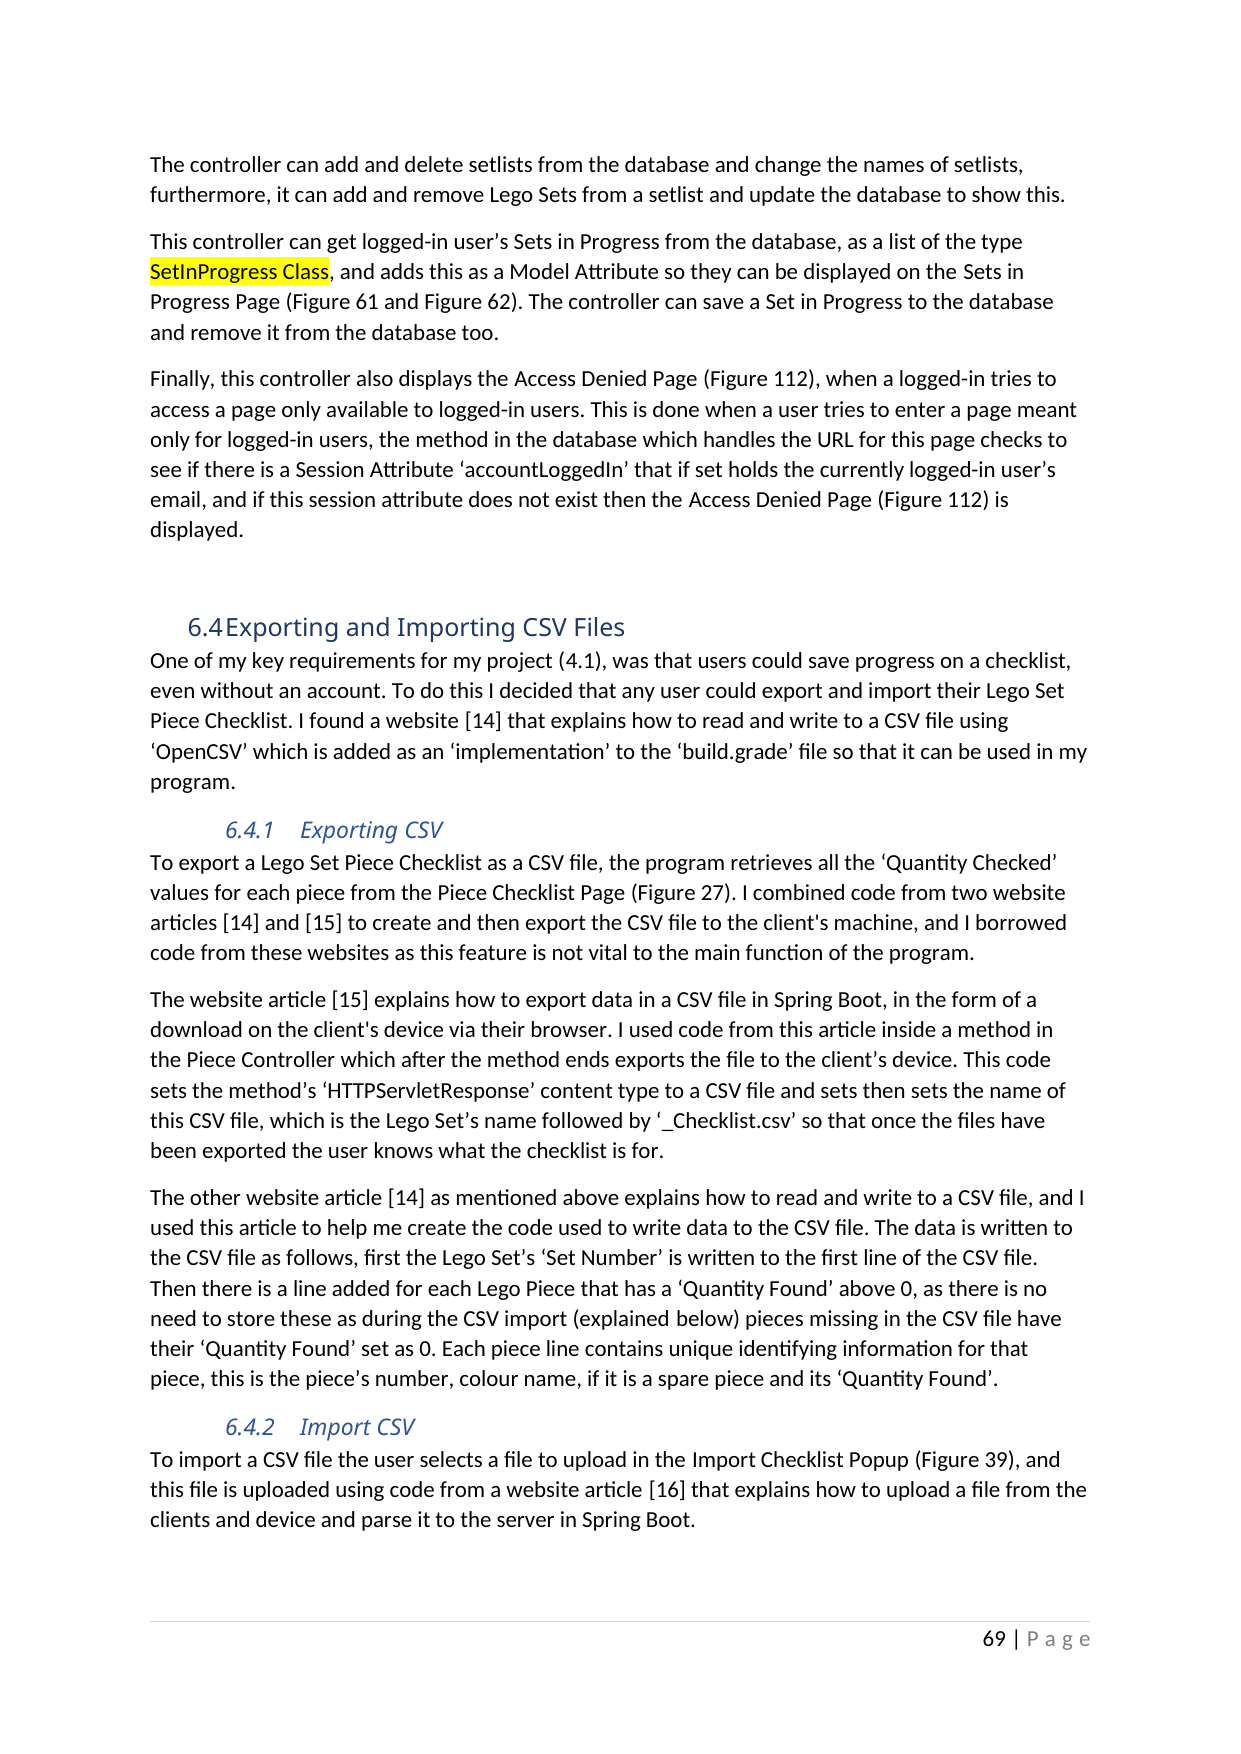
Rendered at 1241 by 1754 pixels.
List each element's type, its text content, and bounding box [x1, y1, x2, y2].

subtitle Exporting and Importing CSV Files [187, 609, 1090, 643]
text One of my key requirements for my project (4.1), was that users could save progress on a checklist, even without an account. To do this I decided that any user could export and import their Lego Set Piece Checklist. I found a website [14] that explains how to read and write to a CSV file using ‘OpenCSV’ which is added as an ‘implementation’ to the ‘build.grade’ file so that it can be used in my program. [150, 646, 1090, 795]
text Finally, this controller also displays the Access Denied Page (Figure 112), when a logged-in tries to access a page only available to logged-in users. This is done when a user tries to enter a page meant only for logged-in users, the method in the database which handles the URL for this page checks to see if there is a Session Attribute ‘accountLoggedIn’ that if set holds the currently logged-in user’s email, and if this session attribute does not exist then the Access Denied Page (Figure 112) is displayed. [150, 364, 1090, 544]
text The website article [15] explains how to export data in a CSV file in Spring Boot, in the form of a download on the client's device via their browser. I used code from this article inside a method in the Piece Controller which after the method ends exports the file to the client’s device. This code sets the method’s ‘HTTPServletResponse’ content type to a CSV file and sets then sets the name of this CSV file, which is the Lego Set’s name followed by ‘_Checklist.csv’ so that once the files have been exported the user knows what the checklist is for. [150, 985, 1090, 1164]
subtitle Import CSV [225, 1411, 1090, 1442]
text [150, 150, 1090, 208]
text To import a CSV file the user selects a file to upload in the Import Checklist Popup (Figure 39), and this file is uploaded using code from a website article [16] that explains how to upload a file from the clients and device and parse it to the server in Spring Boot. [150, 1445, 1090, 1533]
text This controller can get logged-in user’s Sets in Progress from the database, as a list of the type SetInProgress Class, and adds this as a Model Attribute so they can be displayed on the Sets in Progress Page (Figure 61 and Figure 62). The controller can save a Set in Progress to the database and remove it from the database too. [150, 227, 1090, 346]
text To export a Lego Set Piece Checklist as a CSV file, the program retrieves all the ‘Quantity Checked’ values for each piece from the Piece Checklist Page (Figure 27). I combined code from two website articles [14] and [15] to create and then export the CSV file to the client's machine, and I borrowed code from these websites as this feature is not vital to the main function of the program. [150, 848, 1090, 966]
text The other website article [14] as mentioned above explains how to read and write to a CSV file, and I used this article to help me create the code used to write data to the CSV file. The data is written to the CSV file as follows, first the Lego Set’s ‘Set Number’ is written to the first line of the CSV file. Then there is a line added for each Lego Piece that has a ‘Quantity Found’ above 0, as there is no need to store these as during the CSV import (explained below) pieces missing in the CSV file have their ‘Quantity Found’ set as 0. Each piece line contains unique identifying information for that piece, this is the piece’s number, colour name, if it is a spare piece and its ‘Quantity Found’. [150, 1183, 1090, 1392]
subtitle Exporting CSV [225, 814, 1090, 845]
